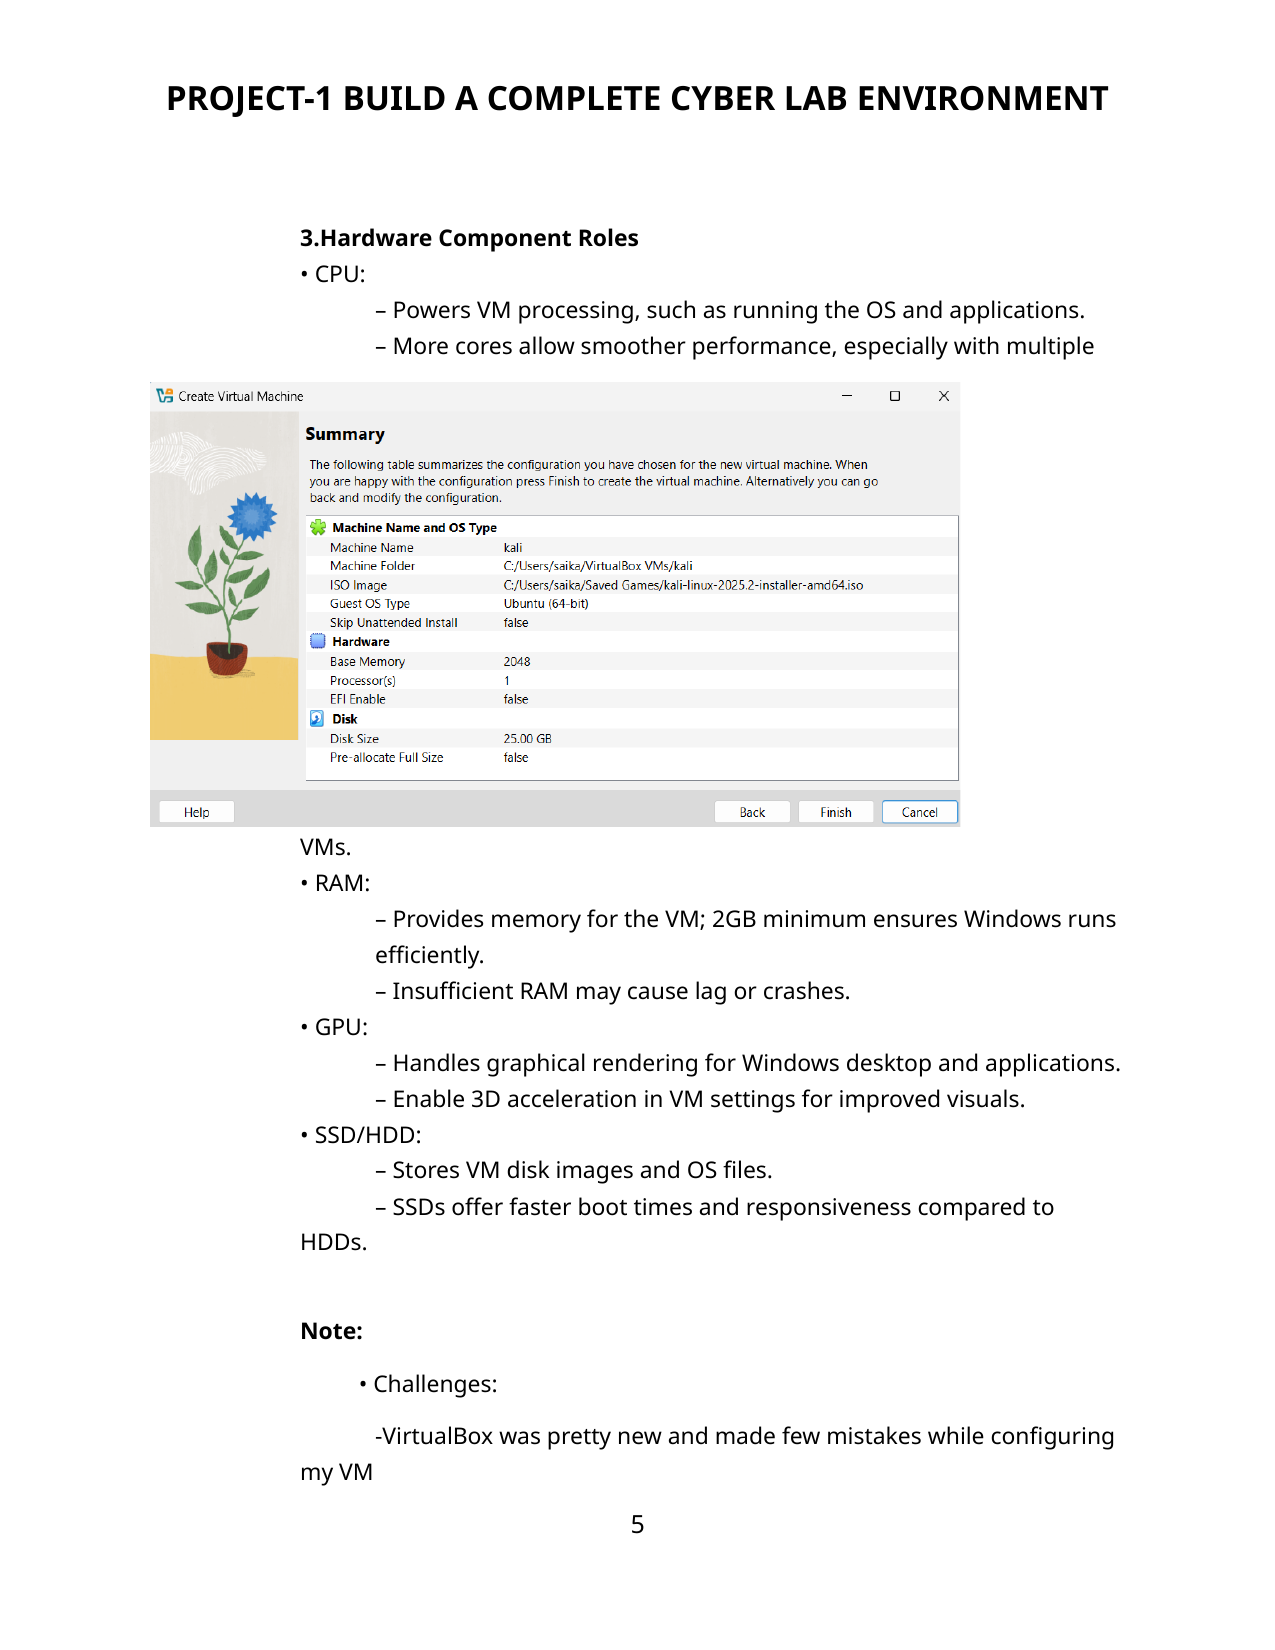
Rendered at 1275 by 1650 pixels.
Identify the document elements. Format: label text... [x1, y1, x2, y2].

list • GPU: [225, 1011, 1125, 1042]
picture [150, 382, 961, 827]
list • CPU: [225, 258, 1125, 289]
list – Insufficient RAM may cause lag or crashes. [300, 975, 1125, 1006]
list 3.Hardware Component Roles [225, 222, 1125, 253]
text -VirtualBox was pretty new and made few mistakes while configuring my VM [300, 1420, 1125, 1487]
list • RAM: [225, 867, 1125, 898]
list – Stores VM disk images and OS files. [300, 1154, 1125, 1186]
list – SSDs offer faster boot times and responsiveness compared to HDDs. [300, 1190, 1125, 1258]
text • Challenges: [150, 1367, 1125, 1399]
list • SSD/HDD: [225, 1118, 1125, 1150]
list – Handles graphical rendering for Windows desktop and applications. [300, 1047, 1125, 1078]
text Note: [150, 1315, 1125, 1346]
list – Provides memory for the VM; 2GB minimum ensures Windows runs efficiently. [375, 903, 1125, 970]
list – Enable 3D acceleration in VM settings for improved visuals. [300, 1083, 1125, 1114]
list – Powers VM processing, such as running the OS and applications. [300, 294, 1125, 325]
